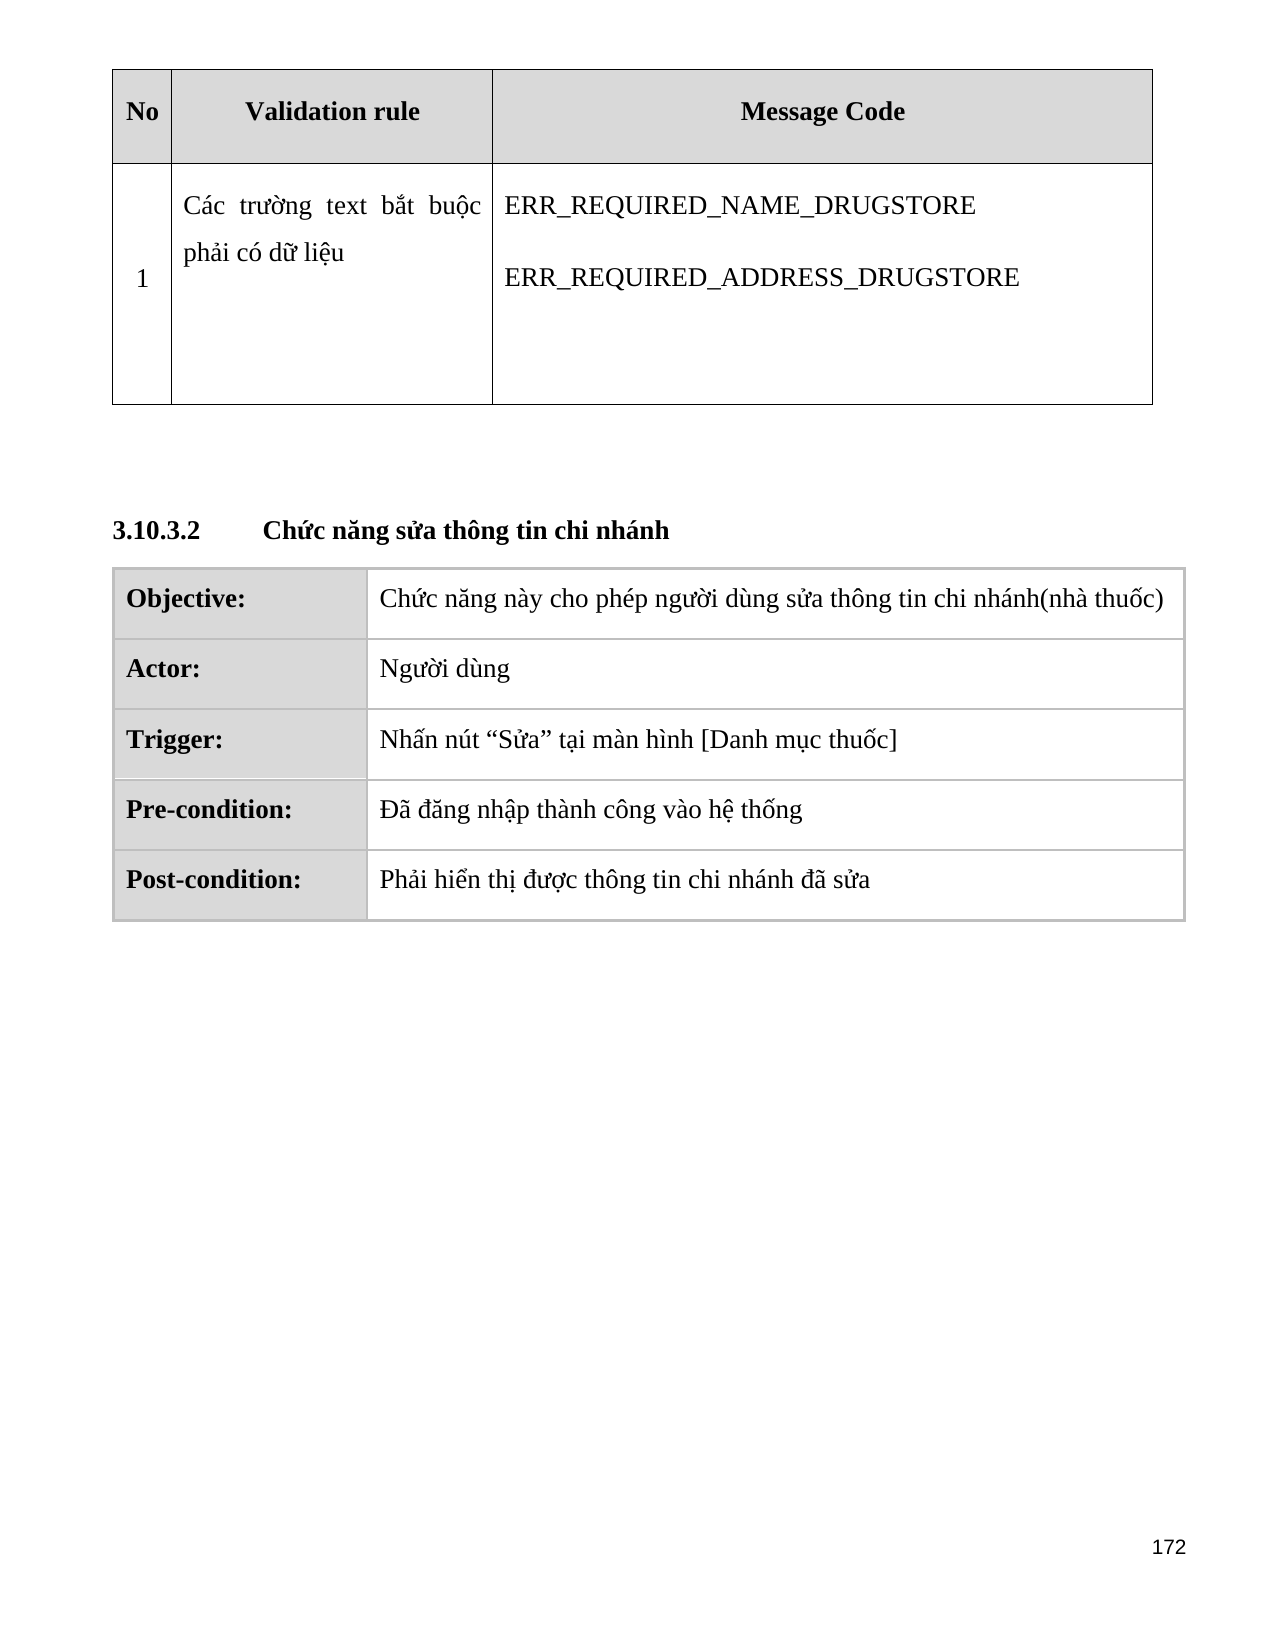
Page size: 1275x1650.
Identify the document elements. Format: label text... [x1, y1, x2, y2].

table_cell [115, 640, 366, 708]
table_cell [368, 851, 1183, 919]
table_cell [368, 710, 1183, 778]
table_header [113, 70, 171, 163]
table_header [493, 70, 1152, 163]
subtitle Chức năng sửa thông tin chi nhánh [112, 514, 1186, 545]
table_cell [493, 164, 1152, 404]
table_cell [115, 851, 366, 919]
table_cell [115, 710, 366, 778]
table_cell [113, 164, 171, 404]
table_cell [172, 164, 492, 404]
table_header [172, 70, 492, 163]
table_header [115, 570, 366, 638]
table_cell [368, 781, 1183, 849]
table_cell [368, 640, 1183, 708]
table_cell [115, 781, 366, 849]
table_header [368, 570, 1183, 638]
